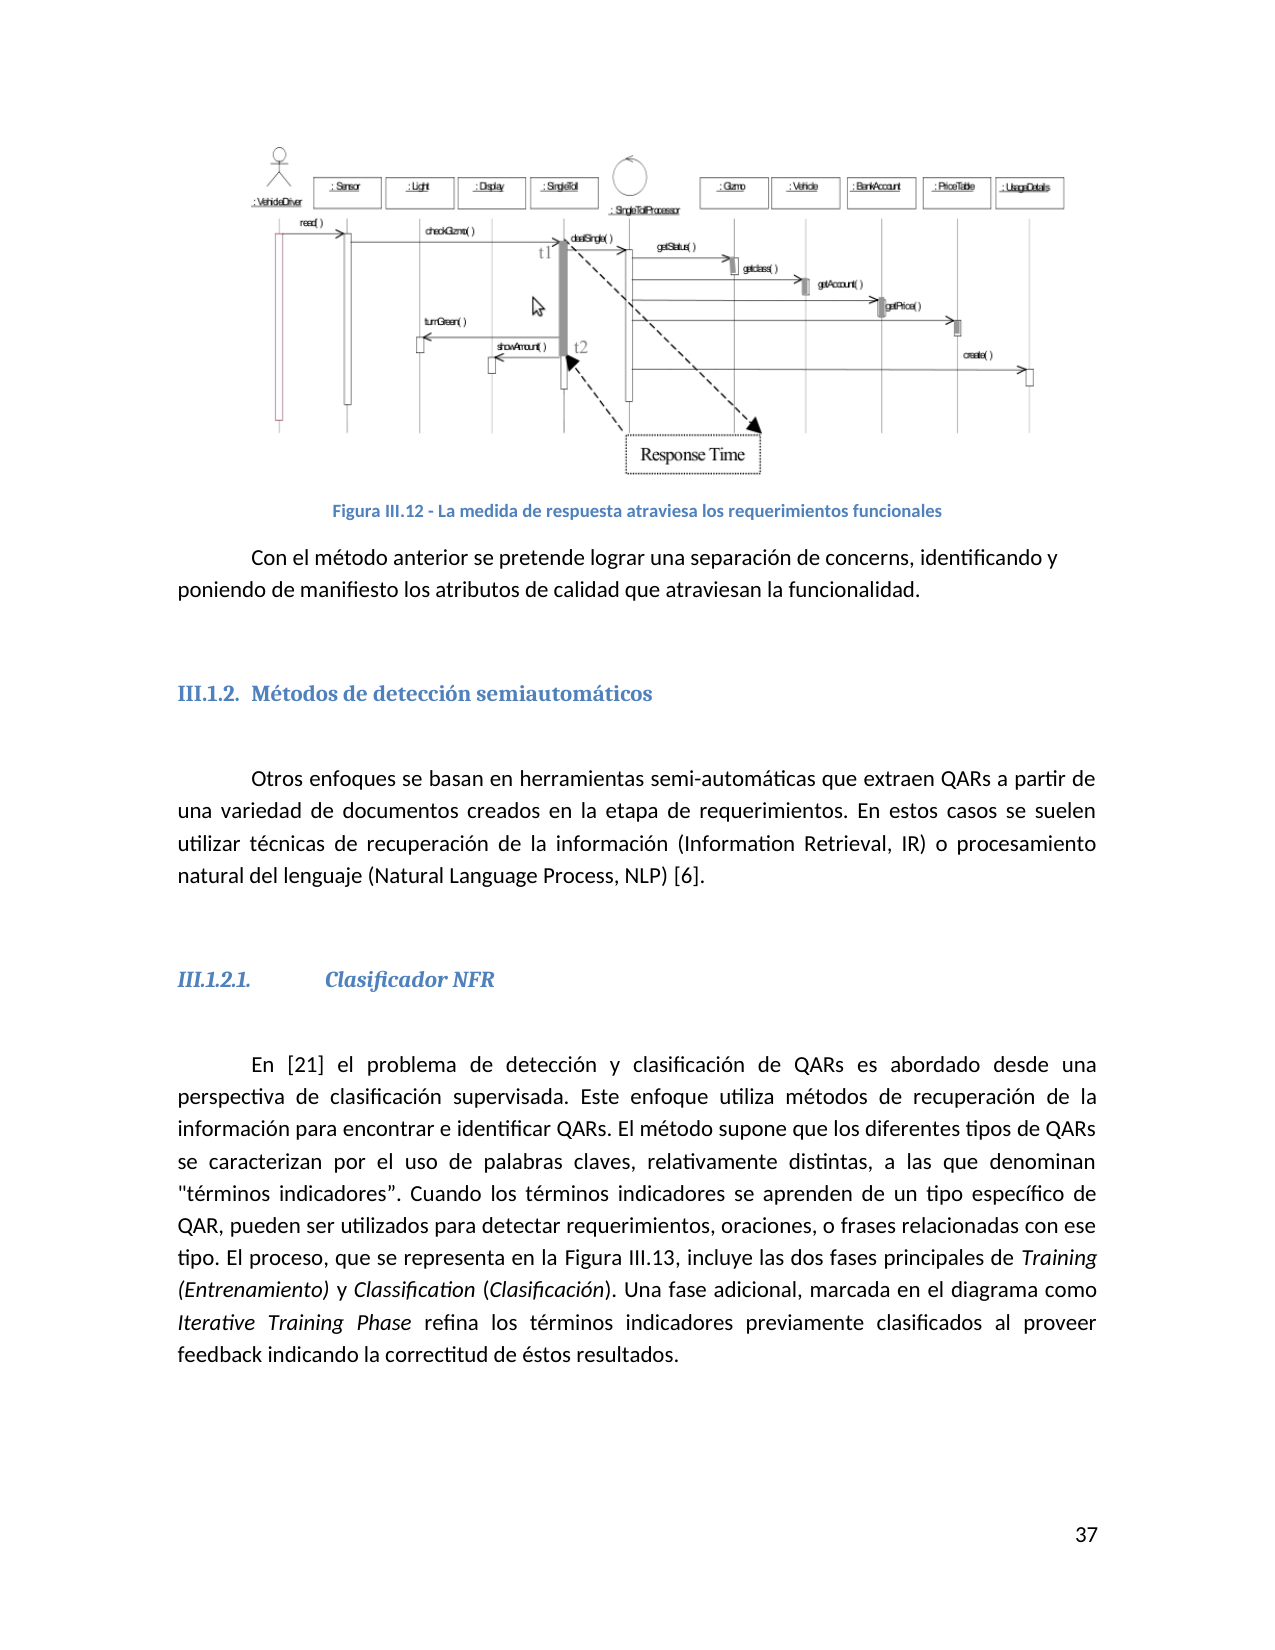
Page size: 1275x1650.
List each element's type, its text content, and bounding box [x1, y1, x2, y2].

subtitle Clasificador NFR [177, 967, 1098, 993]
text Con el método anterior se pretende lograr una separación de concerns, identificando y poniendo de manifiesto los atributos de calidad que atraviesan la funcionalidad. [177, 543, 1098, 603]
text En el problema de detección y clasificación de QARs es abordado desde una perspectiva de clasificación supervisada. Este enfoque utiliza métodos de recuperación de la información para encontrar e identificar QARs. El método supone que los diferentes tipos de QARs se caracterizan por el uso de palabras claves, relativamente distintas, a las que denominan "términos indicadores”. Cuando los términos indicadores se aprenden de un tipo específico de QAR, pueden ser utilizados para detectar requerimientos, oraciones, o frases relacionadas con ese tipo. El proceso, que se representa en la Figura III.8, incluye las dos fases principales de Training (Entrenamiento) y Classification (Clasificación). Una fase adicional, marcada en el diagrama como Iterative Training Phase refina los términos indicadores previamente clasificados al proveer feedback indicando la correctitud de éstos resultados. [177, 1050, 1098, 1368]
subtitle Métodos de detección semiautomáticos [177, 681, 1098, 707]
text Otros enfoques se basan en herramientas semi-automáticas que extraen QARs a partir de una variedad de documentos creados en la etapa de requerimientos. En estos casos se suelen utilizar técnicas de recuperación de la información (Information Retrieval, IR) o procesamiento natural del lenguaje (Natural Language Process, NLP). [177, 764, 1098, 889]
picture [251, 147, 1065, 475]
